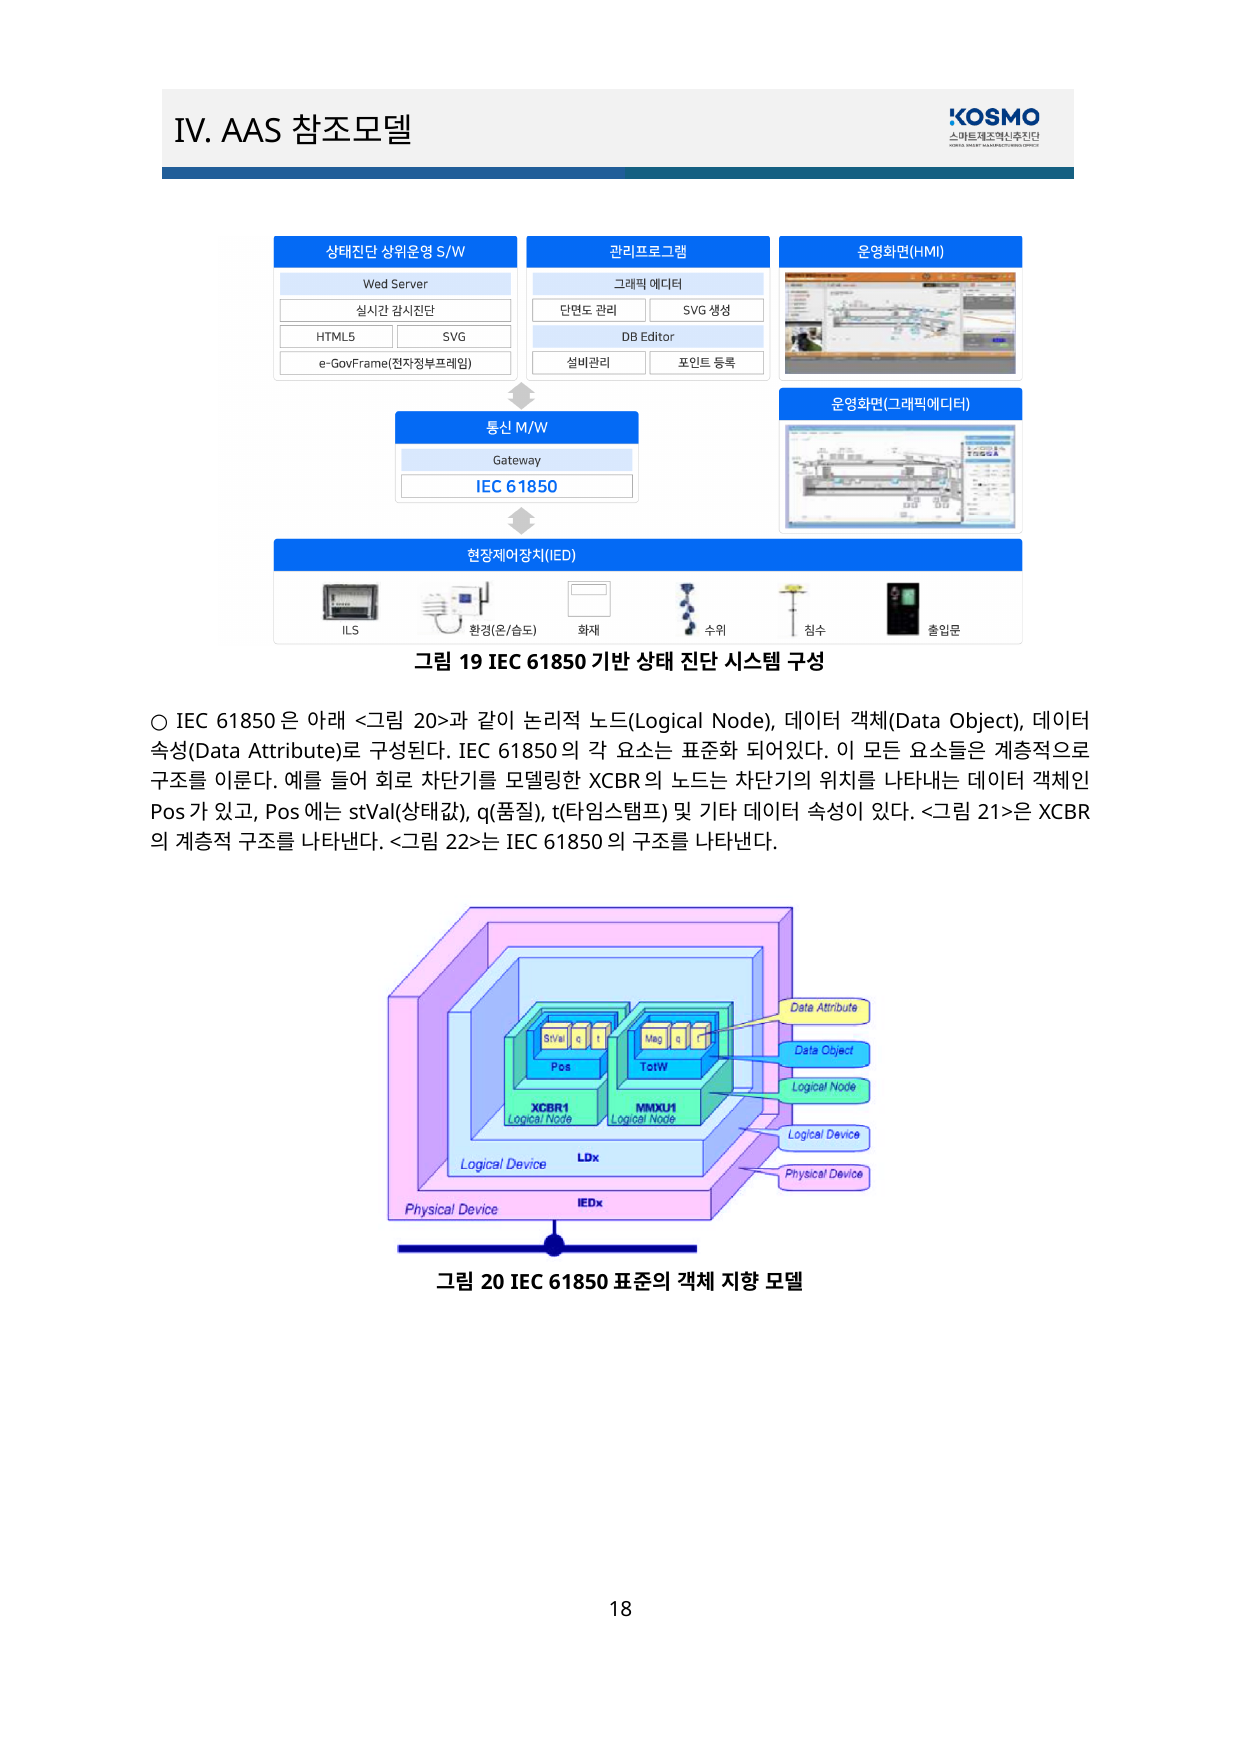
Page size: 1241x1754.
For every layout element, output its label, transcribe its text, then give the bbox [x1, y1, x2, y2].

picture [348, 883, 892, 1266]
text 그림 19 IEC 61850 기반 상태 진단 시스템 구성 [150, 645, 1090, 676]
picture [217, 236, 1023, 646]
text ○ IEC 61850은 아래 <그림 20>과 같이 논리적 노드(Logical Node), 데이터 객체(Data Object), 데이터 속성(Data Attribute)로 구성된다. IEC 61850의 각 요소는 표준화 되어있다. 이 모든 요소들은 계층적으로 구조를 이룬다. 예를 들어 회로 차단기를 모델링한 XCBR의 노드는 차단기의 위치를 나타내는 데이터 객체인 Pos가 있고, Pos에는 stVal(상태값), q(품질), t(타임스탬프) 및 기타 데이터 속성이 있다. <그림 21>은 XCBR의 계층적 구조를 나타낸다. <그림 22>는 IEC 61850의 구조를 나타낸다. [150, 704, 1090, 856]
picture [949, 108, 1040, 147]
text 그림 20 IEC 61850 표준의 객체 지향 모델 [150, 1266, 1090, 1296]
